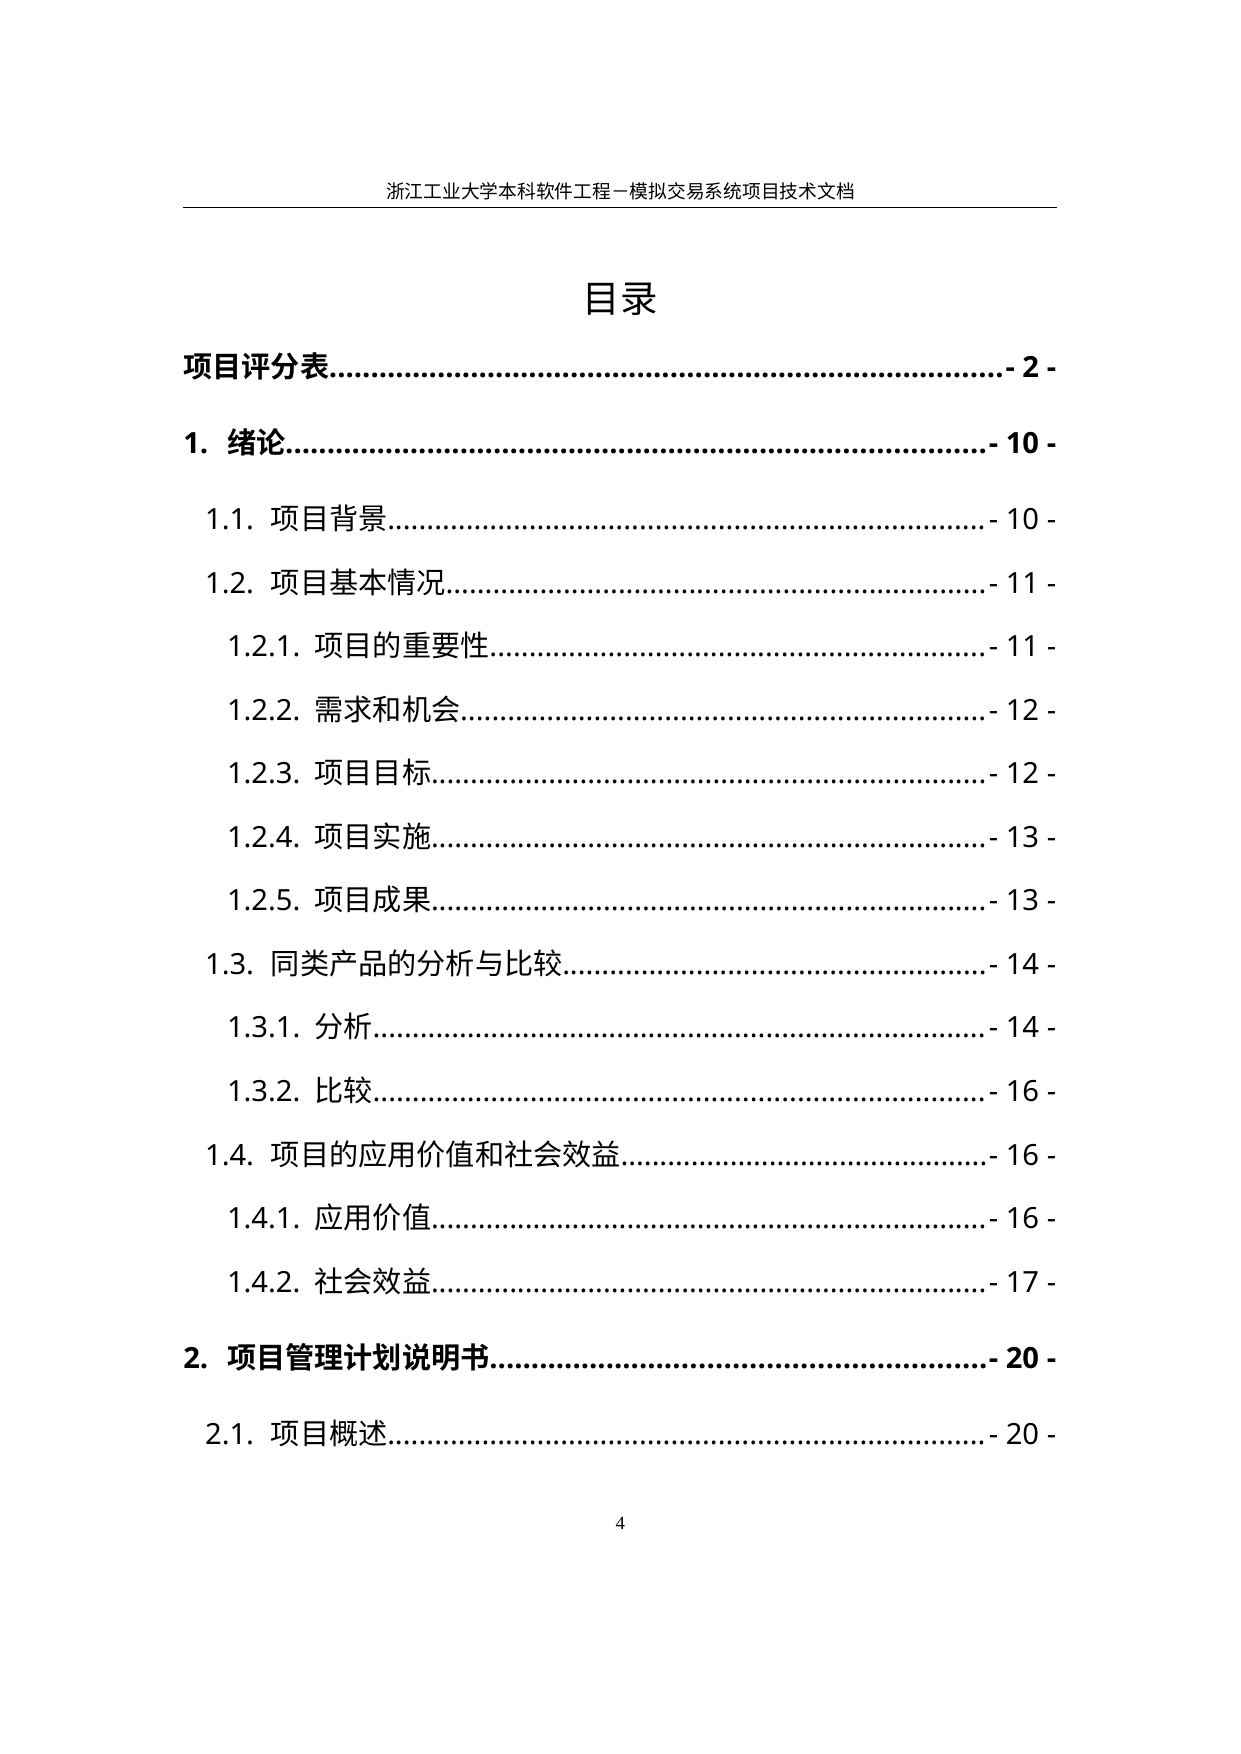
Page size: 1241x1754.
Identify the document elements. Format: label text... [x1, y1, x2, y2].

text 1.4.1. 应用价值 - 16 - [227, 1195, 1057, 1237]
text 1.3.1. 分析 - 14 - [227, 1004, 1057, 1046]
text 1.4. 项目的应用价值和社会效益 - 16 - [205, 1131, 1057, 1173]
text 1.2.1. 项目的重要性 - 11 - [227, 623, 1057, 665]
subtitle 目录 [183, 269, 1057, 323]
text 2.1. 项目概述 - 20 - [205, 1410, 1057, 1453]
text 1.2.3. 项目目标 - 12 - [227, 750, 1057, 792]
text 2. 项目管理计划说明书 - 20 - [183, 1334, 1057, 1377]
text 1.2.5. 项目成果 - 13 - [227, 877, 1057, 919]
text 1.4.2. 社会效益 - 17 - [227, 1258, 1057, 1301]
text 1.2.4. 项目实施 - 13 - [227, 813, 1057, 856]
text 1.2. 项目基本情况 - 11 - [205, 559, 1057, 602]
text 1.3. 同类产品的分析与比较 - 14 - [205, 941, 1057, 983]
text 1.3.2. 比较 - 16 - [227, 1068, 1057, 1110]
text 1. 绪论 - 10 - [183, 420, 1057, 462]
text 项目评分表 - 2 - [183, 344, 1057, 386]
text 1.2.2. 需求和机会 - 12 - [227, 686, 1057, 729]
text 1.1. 项目背景 - 10 - [205, 496, 1057, 538]
